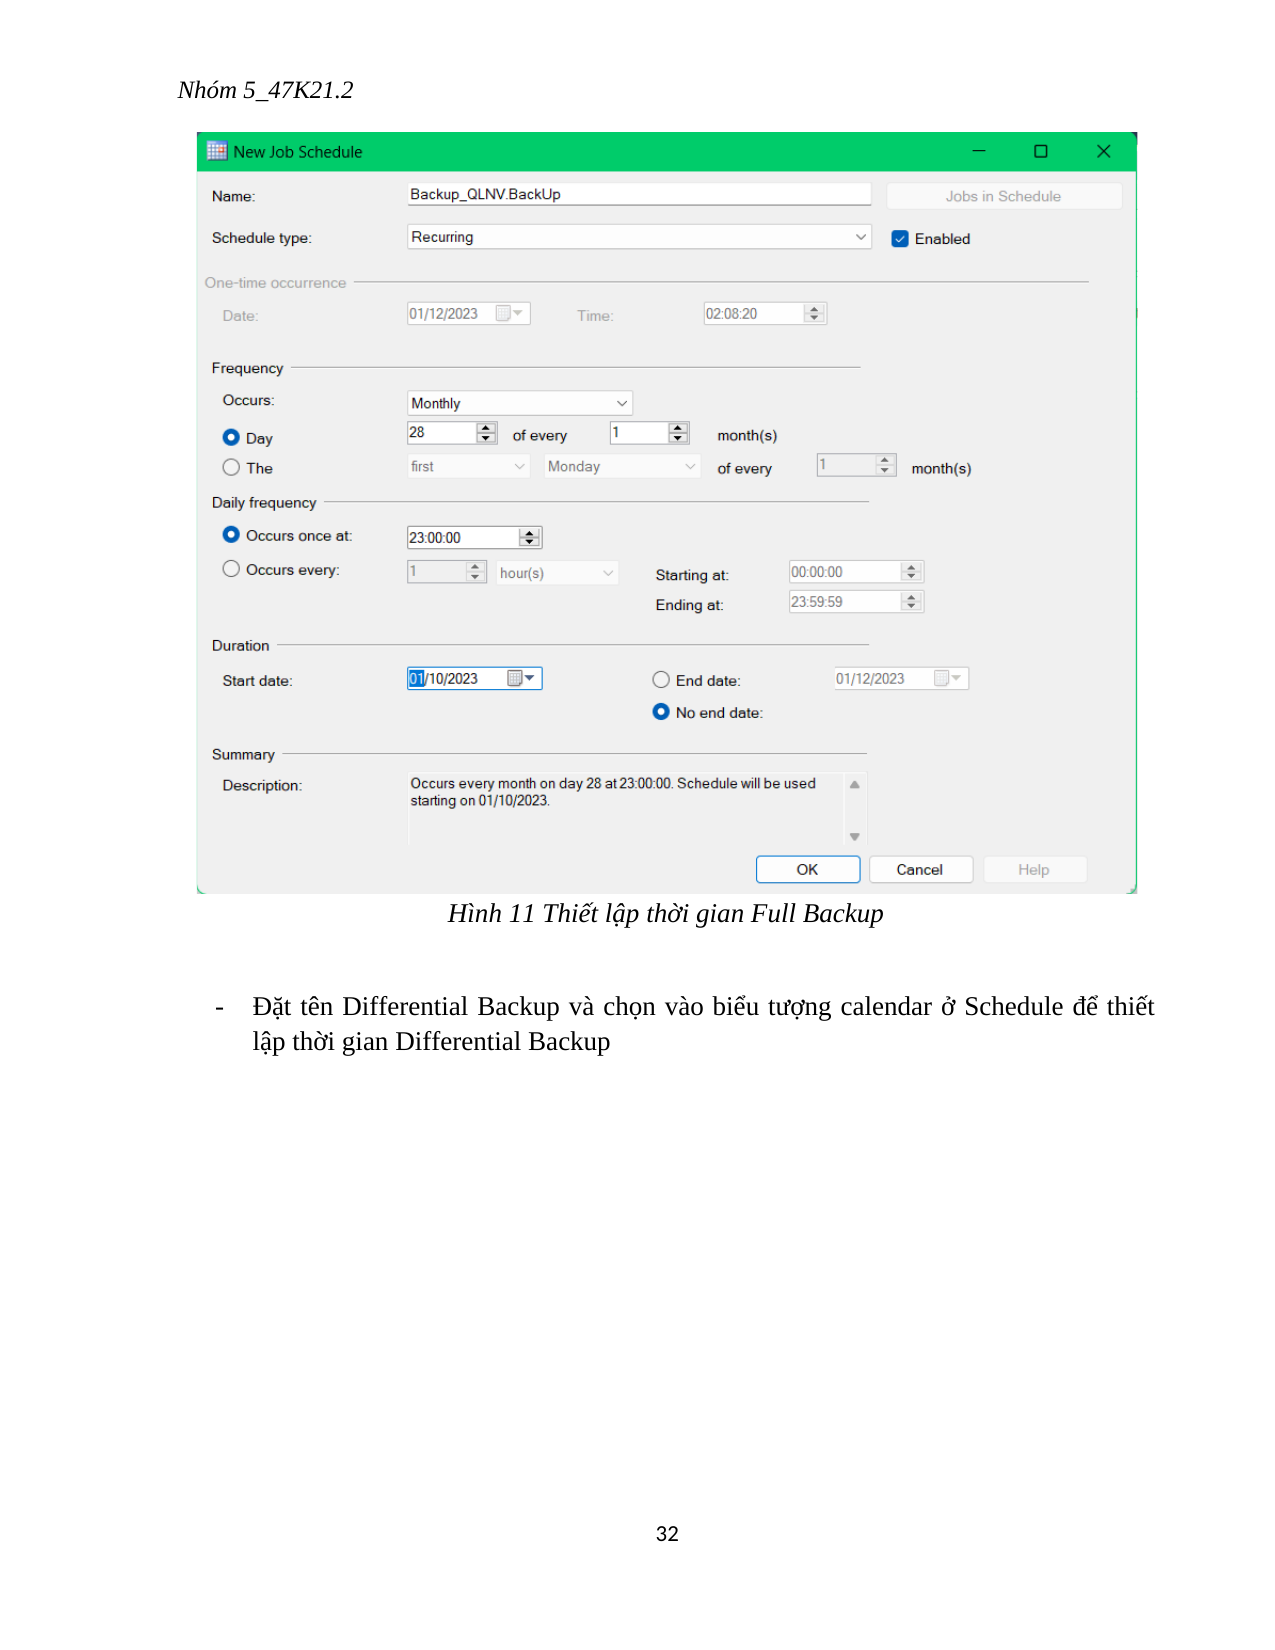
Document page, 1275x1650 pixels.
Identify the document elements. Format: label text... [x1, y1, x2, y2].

picture [196, 132, 1138, 894]
text Hình 11 Thiết lập thời gian Full Backup [177, 897, 1157, 929]
list Đặt tên Differential Backup và chọn vào biểu tượng calendar ở Schedule để thiết lập thời gian Differential Backup [215, 990, 1157, 1057]
